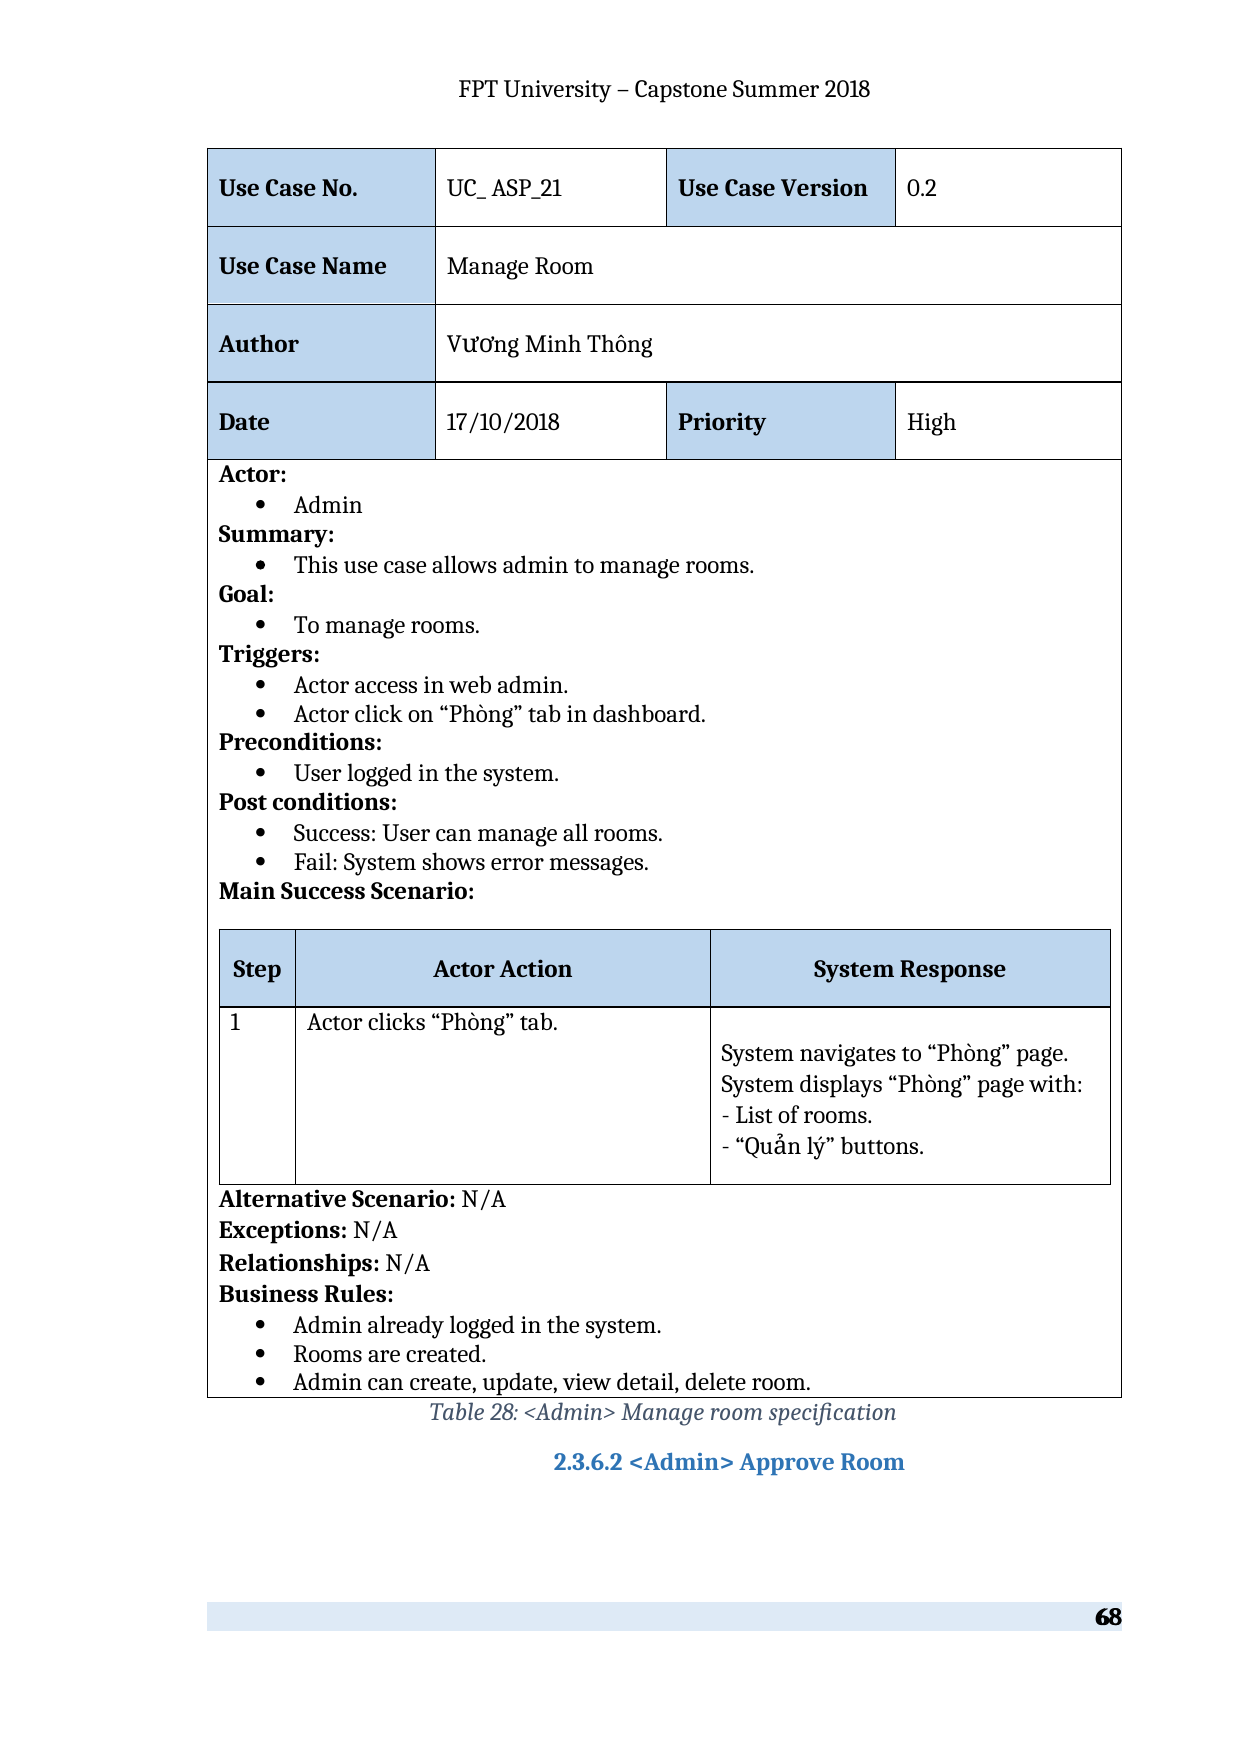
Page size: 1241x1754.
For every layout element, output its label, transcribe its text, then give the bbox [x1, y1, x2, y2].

table_cell Actor: Admin Summary: This use case allows admin to manage rooms. Goal: To manage rooms. Triggers: Actor access in web admin. Actor click on “Phòng” tab in dashboard. Preconditions: User logged in the system. Post conditions: Success: User can manage all rooms. Fail: System shows error messages. Main Success Scenario: Alternative Scenario: N/A Exceptions: N/A Relationships: N/A Business Rules: Admin already logged in the system. Rooms are created. Admin can create, update, view detail, delete room. [208, 460, 1121, 1397]
table_cell Priority [667, 383, 895, 459]
table_cell Vương Minh Thông [436, 305, 1121, 381]
table_cell Date [208, 383, 435, 459]
text Table 28: <Admin> Manage room specification [207, 1398, 1122, 1427]
table_cell Use Case Name [208, 227, 435, 303]
table_cell UC_ ASP_21 [436, 149, 666, 226]
table_cell Author [208, 305, 435, 381]
table_cell 17/10/2018 [436, 383, 666, 459]
table_cell 0.2 [896, 149, 1121, 226]
table_cell Use Case No. [208, 149, 435, 226]
table_cell Use Case Version [667, 149, 895, 226]
subtitle <Admin> Approve Room [554, 1448, 1122, 1476]
table_cell Manage Room [436, 227, 1121, 303]
table_cell High [896, 383, 1121, 459]
